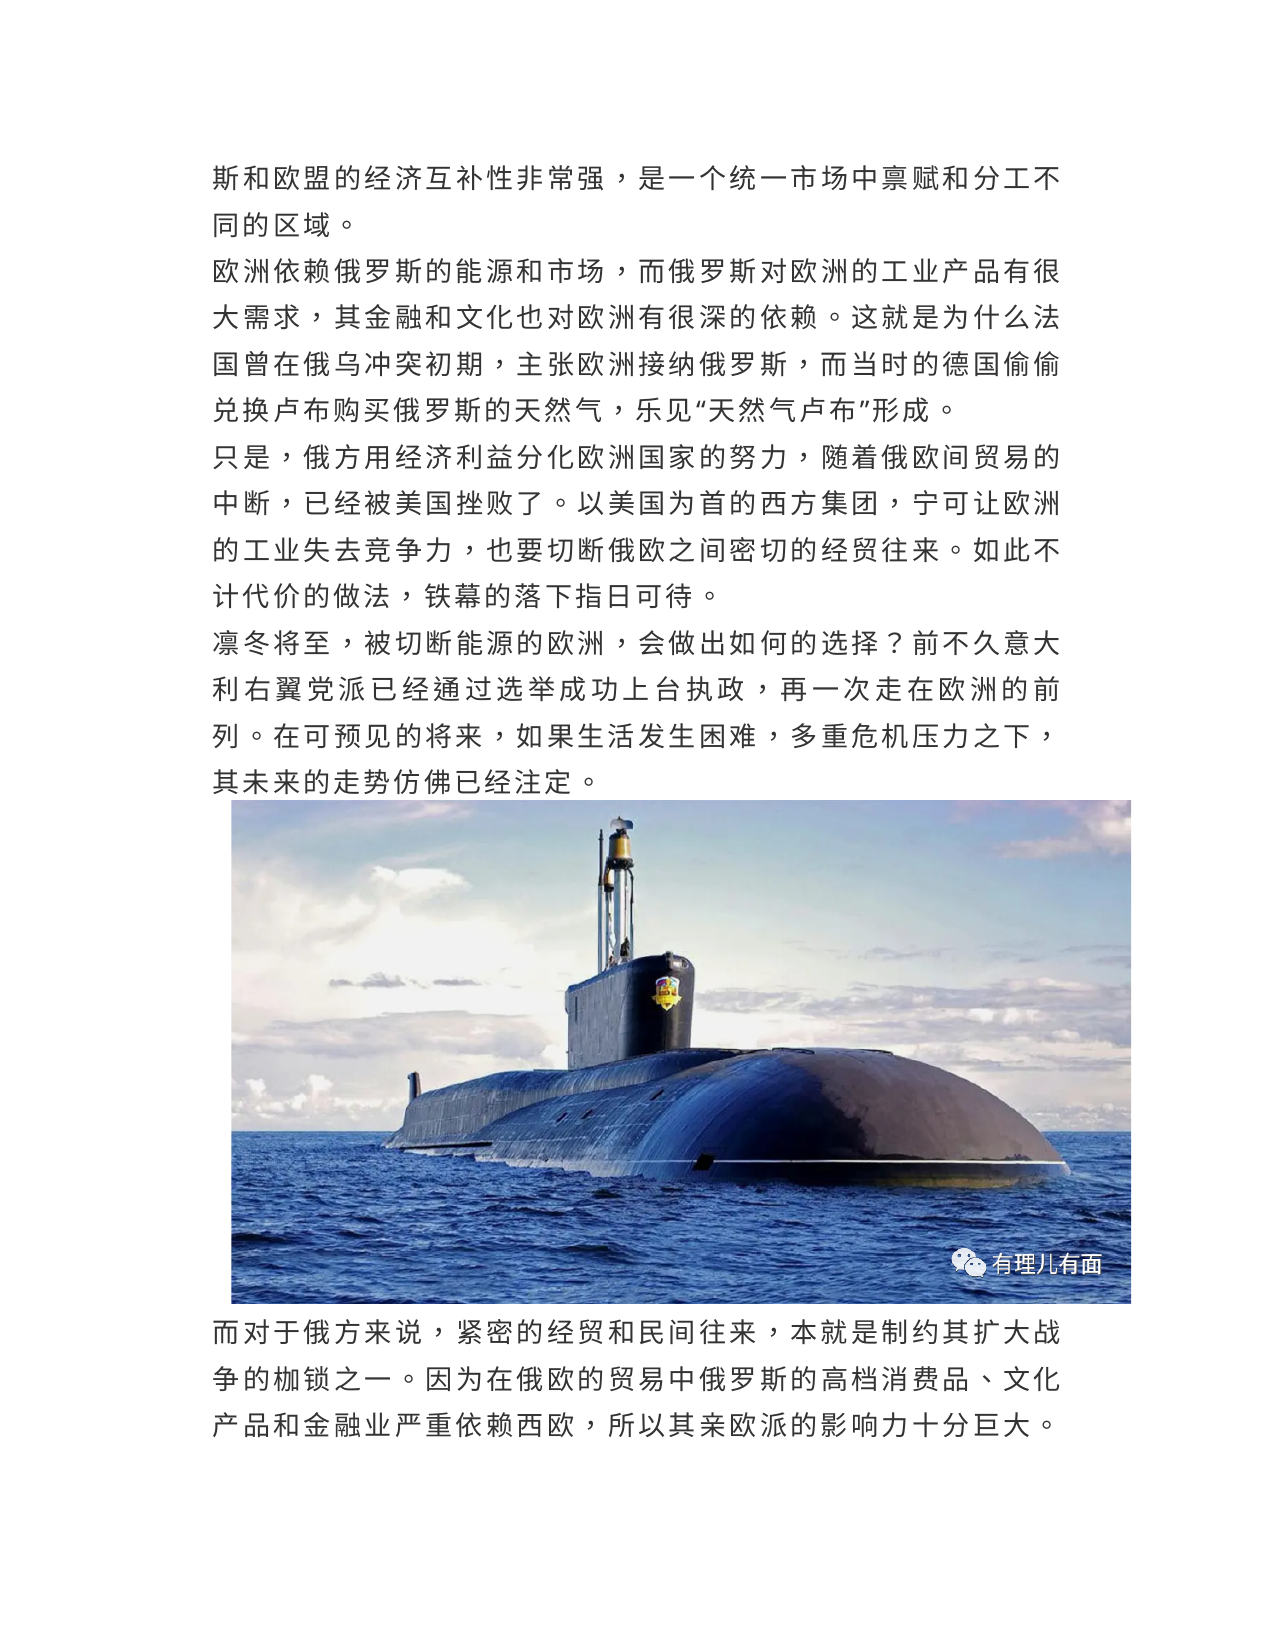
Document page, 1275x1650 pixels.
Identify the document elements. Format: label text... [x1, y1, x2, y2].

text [212, 1304, 1062, 1443]
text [212, 150, 1062, 243]
text 欧洲依赖俄罗斯的能源和市场，而俄罗斯对欧洲的工业产品有很大需求，其金融和文化也对欧洲有很深的依赖。这就是为什么法国曾在俄乌冲突初期，主张欧洲接纳俄罗斯，而当时的德国偷偷兑换卢布购买俄罗斯的天然气，乐见“天然气卢布”形成。 [212, 243, 1062, 429]
text 凛冬将至，被切断能源的欧洲，会做出如何的选择？前不久意大利右翼党派已经通过选举成功上台执政，再一次走在欧洲的前列。在可预见的将来，如果生活发生困难，多重危机压力之下，其未来的走势仿佛已经注定。 [212, 614, 1062, 800]
picture [231, 800, 1132, 1304]
text 只是，俄方用经济利益分化欧洲国家的努力，随着俄欧间贸易的中断，已经被美国挫败了。以美国为首的西方集团，宁可让欧洲的工业失去竞争力，也要切断俄欧之间密切的经贸往来。如此不计代价的做法，铁幕的落下指日可待。 [212, 429, 1062, 614]
